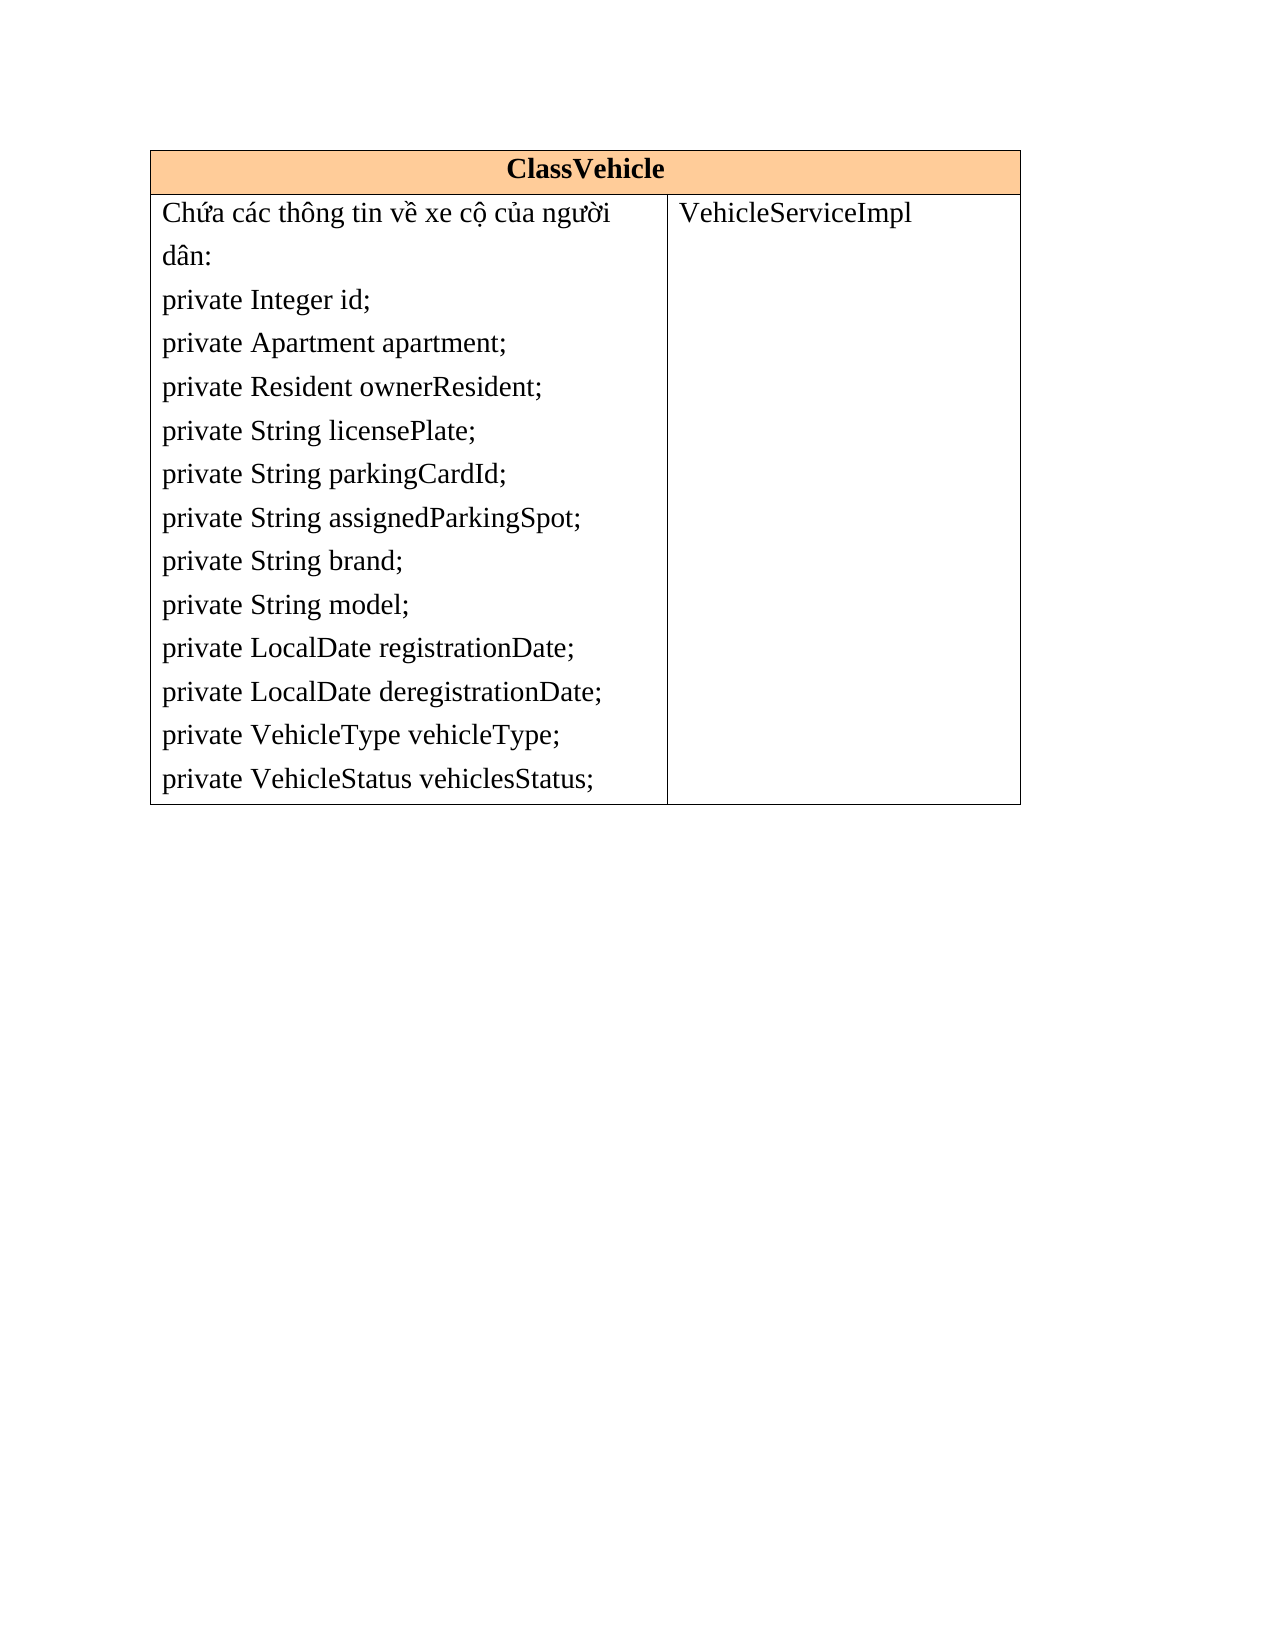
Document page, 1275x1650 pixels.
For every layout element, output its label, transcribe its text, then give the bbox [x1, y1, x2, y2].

table_header ClassVehicle [151, 151, 1020, 194]
table_cell VehicleServiceImpl [668, 195, 1020, 804]
table_cell Chứa các thông tin về xe cộ của người dân: private Integer id; private Apartment apartment; private Resident ownerResident; private String licensePlate; private String parkingCardId; private String assignedParkingSpot; private String brand; private String model; private LocalDate registrationDate; private LocalDate deregistrationDate; private VehicleType vehicleType; private VehicleStatus vehiclesStatus; [151, 195, 667, 804]
